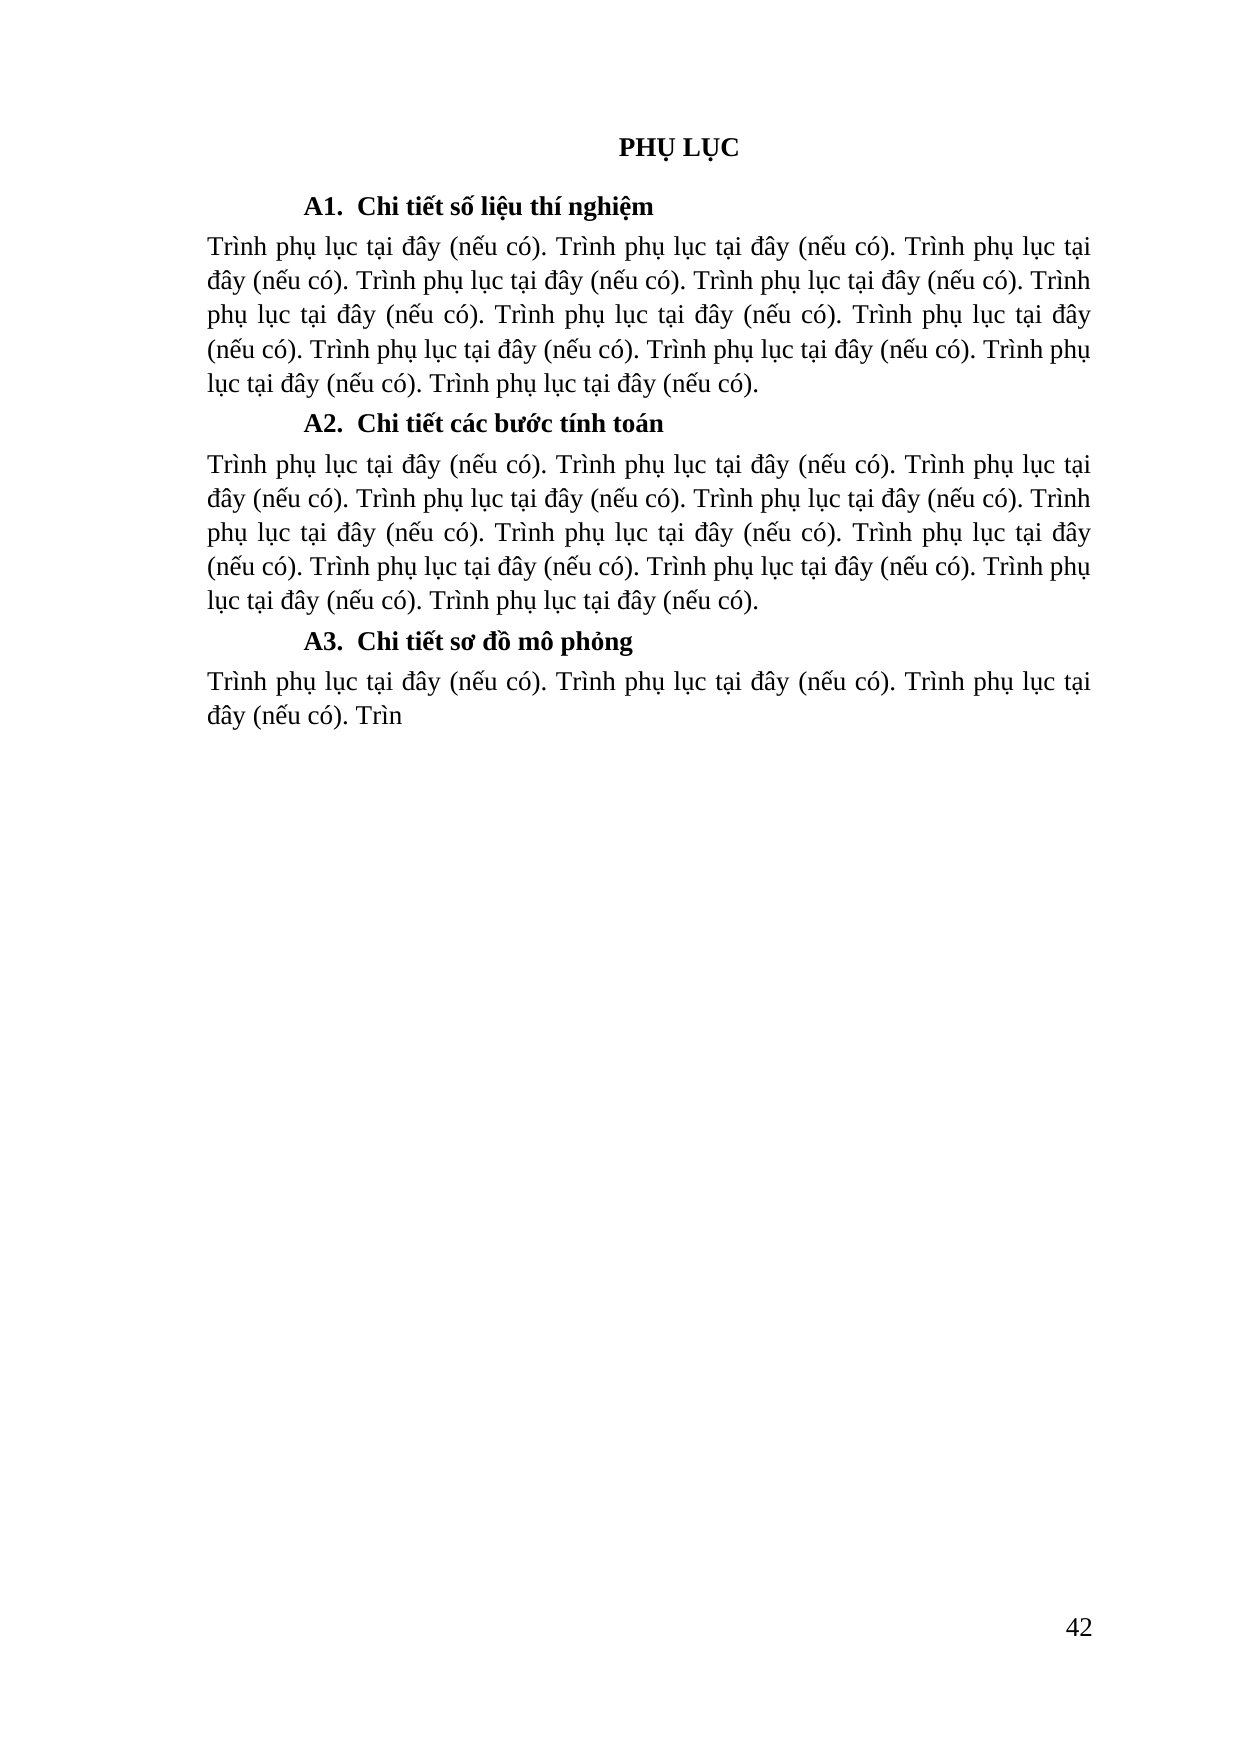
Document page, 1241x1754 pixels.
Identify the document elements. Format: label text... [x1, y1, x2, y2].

text Trình phụ lục tại đây (nếu có). Trình phụ lục tại đây (nếu có). Trình phụ lục tại đây (nếu có). Trìn [207, 665, 1092, 731]
text Trình phụ lục tại đây (nếu có). Trình phụ lục tại đây (nếu có). Trình phụ lục tại đây (nếu có). Trình phụ lục tại đây (nếu có). Trình phụ lục tại đây (nếu có). Trình phụ lục tại đây (nếu có). Trình phụ lục tại đây (nếu có). Trình phụ lục tại đây (nếu có). Trình phụ lục tại đây (nếu có). Trình phụ lục tại đây (nếu có). Trình phụ lục tại đây (nếu có). Trình phụ lục tại đây (nếu có). [207, 448, 1092, 616]
subtitle PHỤ LỤC [266, 131, 1092, 162]
list Chi tiết sơ đồ mô phỏng [303, 625, 1092, 656]
text Trình phụ lục tại đây (nếu có). Trình phụ lục tại đây (nếu có). Trình phụ lục tại đây (nếu có). Trình phụ lục tại đây (nếu có). Trình phụ lục tại đây (nếu có). Trình phụ lục tại đây (nếu có). Trình phụ lục tại đây (nếu có). Trình phụ lục tại đây (nếu có). Trình phụ lục tại đây (nếu có). Trình phụ lục tại đây (nếu có). Trình phụ lục tại đây (nếu có). Trình phụ lục tại đây (nếu có). [207, 230, 1092, 398]
list Chi tiết các bước tính toán [303, 407, 1092, 438]
list Chi tiết số liệu thí nghiệm [303, 190, 1092, 221]
